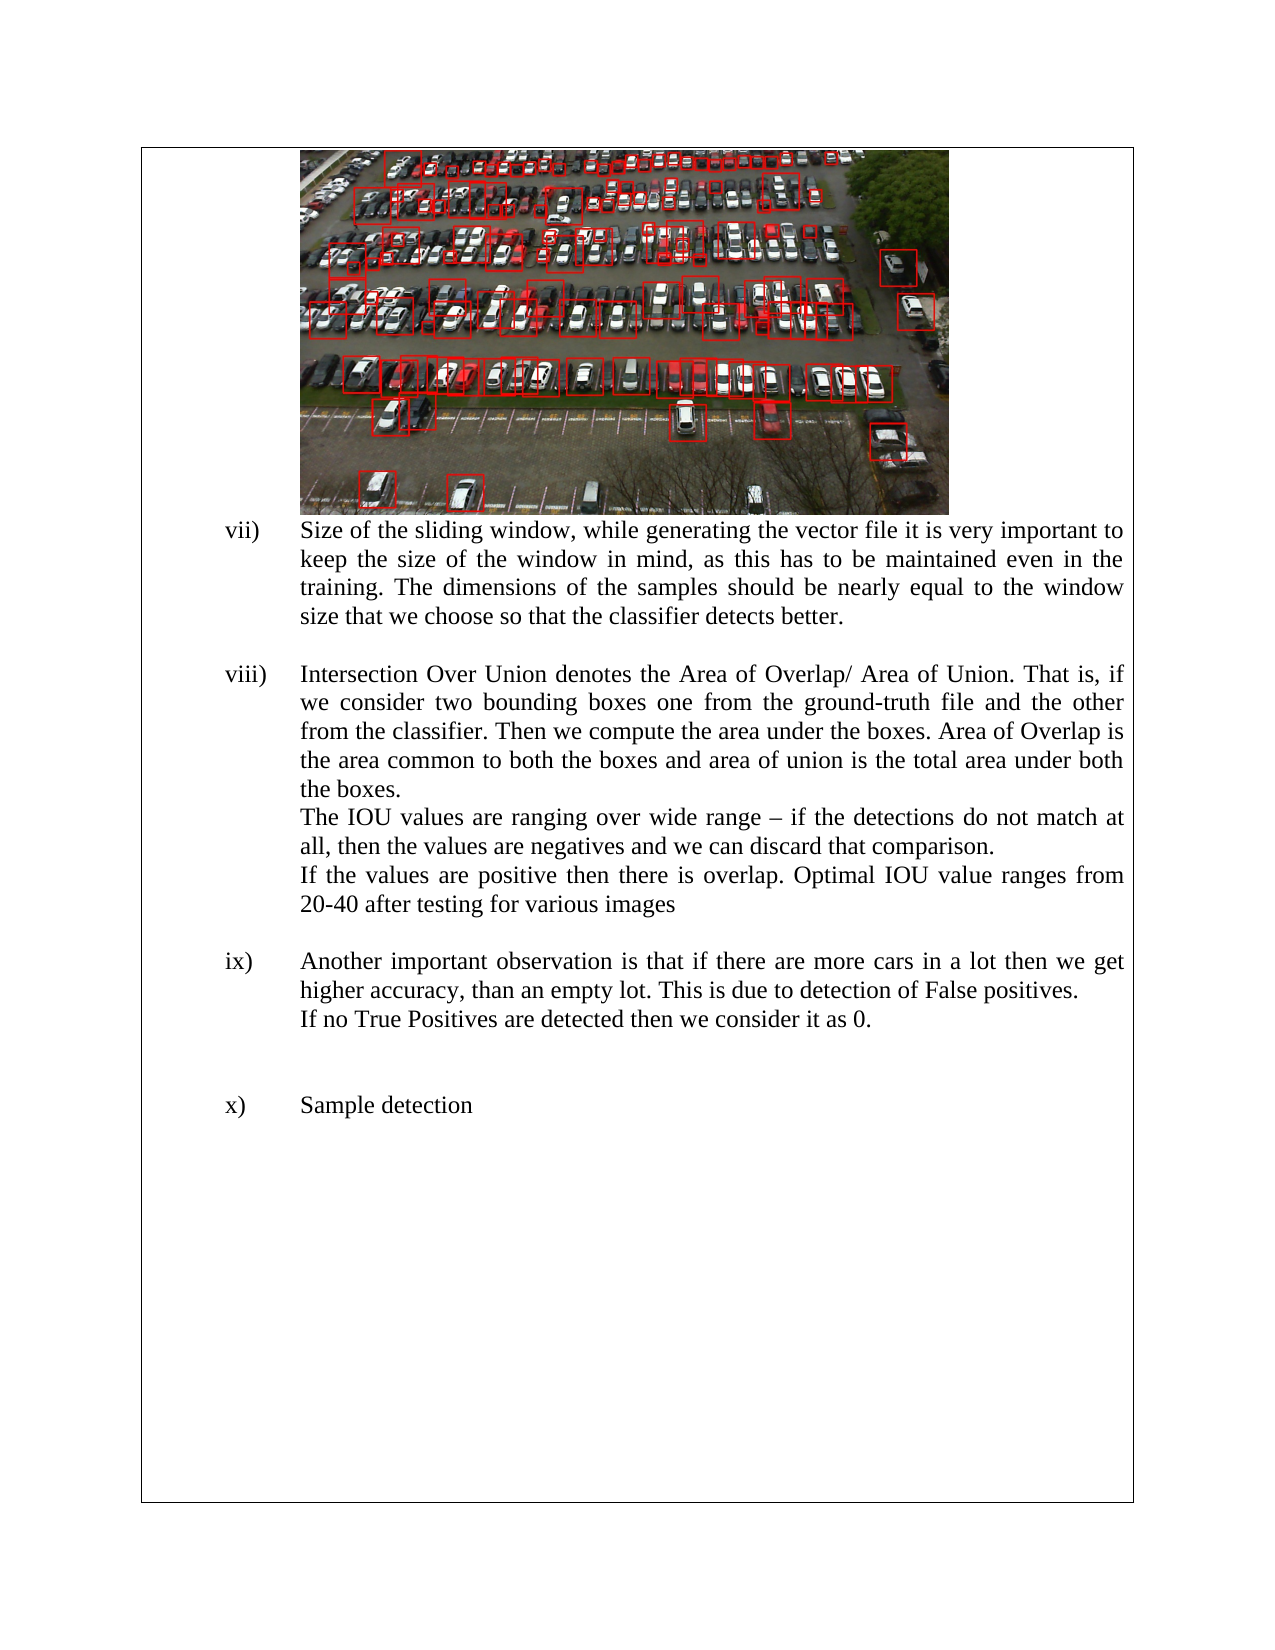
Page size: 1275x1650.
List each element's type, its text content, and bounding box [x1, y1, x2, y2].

picture [300, 150, 949, 515]
list If no True Positives are detected then we consider it as 0. [300, 1004, 1125, 1032]
list The IOU values are ranging over wide range – if the detections do not match at all, then the values are negatives and we can discard that comparison. [300, 802, 1125, 860]
list Sample detection [225, 1090, 1125, 1119]
list If the values are positive then there is overlap. Optimal IOU value ranges from 20-40 after testing for various images [300, 860, 1125, 917]
list Intersection Over Union denotes the Area of Overlap/ Area of Union. That is, if we consider two bounding boxes one from the ground-truth file and the other from the classifier. Then we compute the area under the boxes. Area of Overlap is the area common to both the boxes and area of union is the total area under both the boxes. [225, 659, 1125, 802]
list Size of the sliding window, while generating the vector file it is very important to keep the size of the window in mind, as this has to be maintained even in the training. The dimensions of the samples should be nearly equal to the window size that we choose so that the classifier detects better. [225, 515, 1125, 630]
list Another important observation is that if there are more cars in a lot then we get higher accuracy, than an empty lot. This is due to detection of False positives. [225, 946, 1125, 1004]
